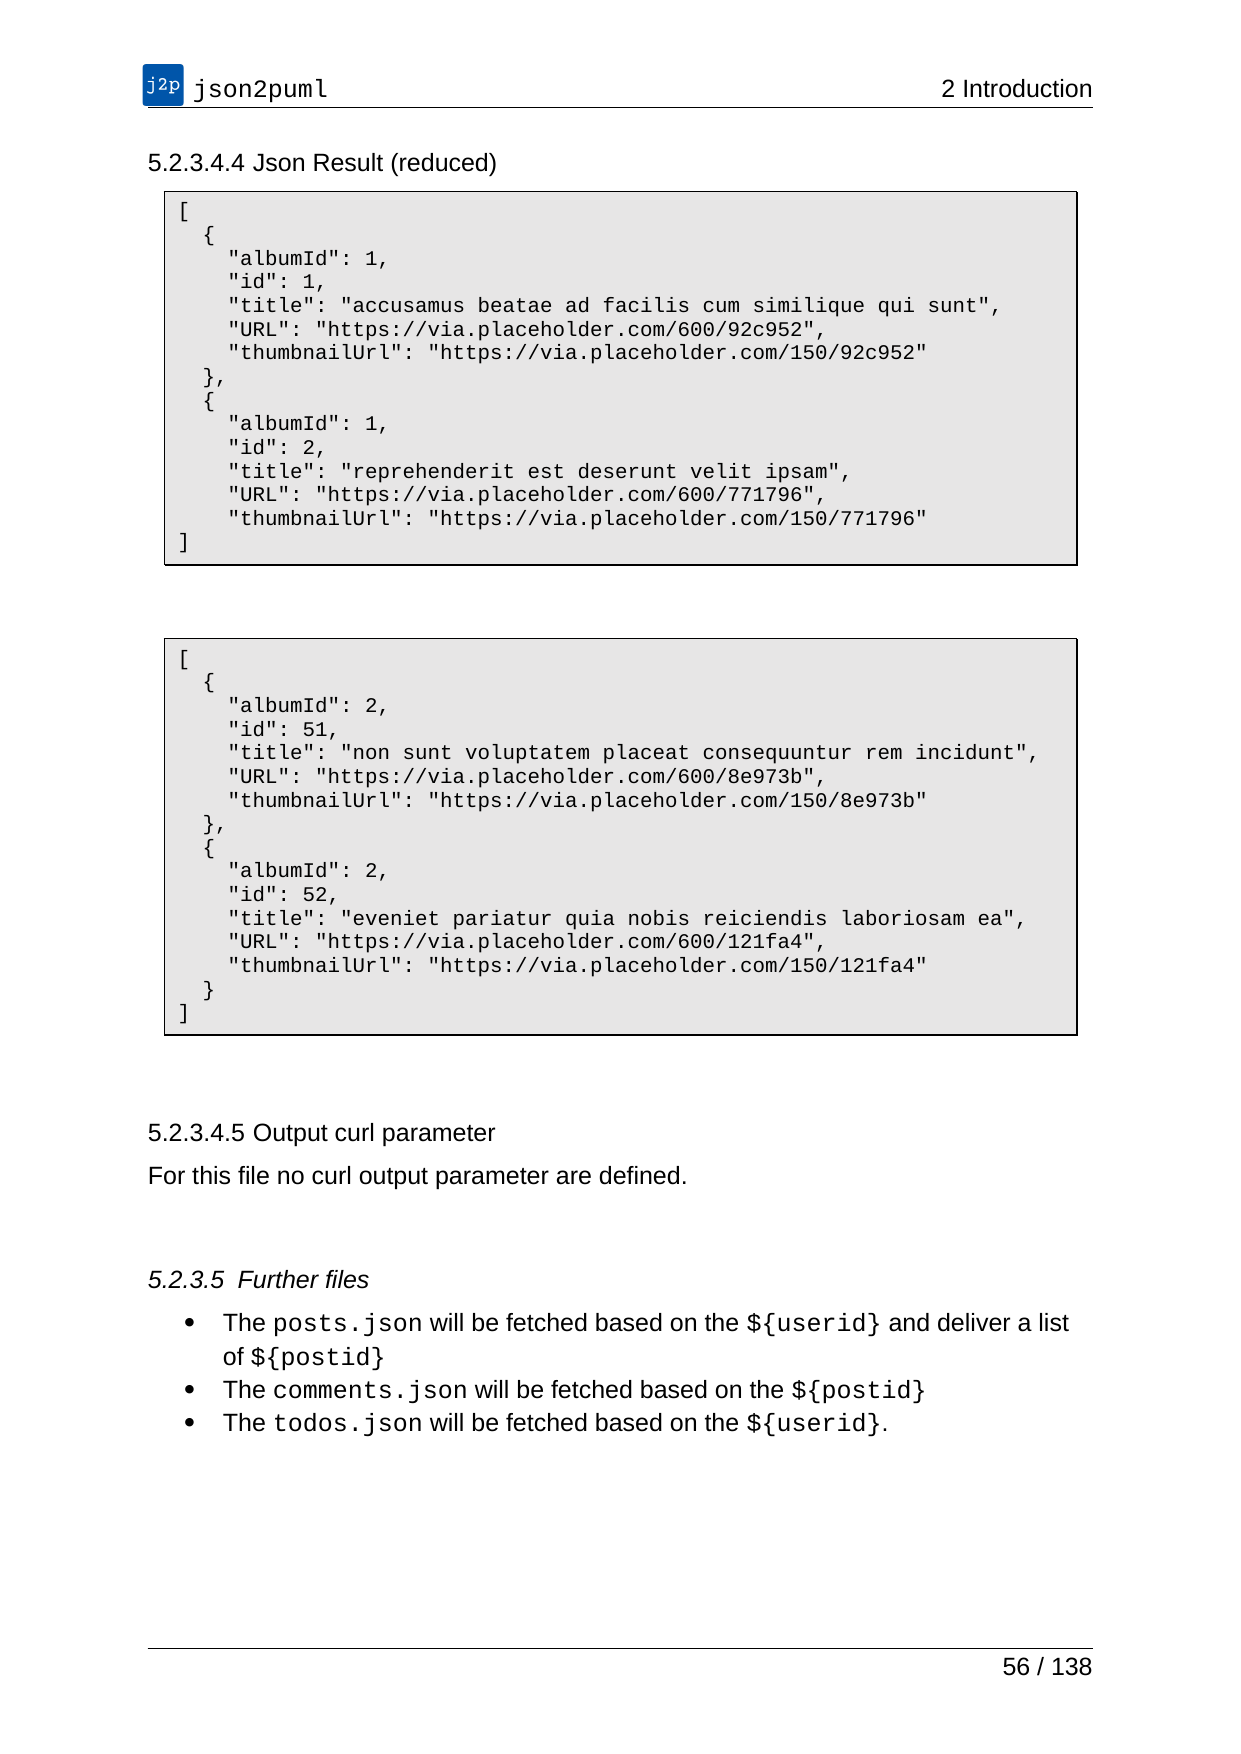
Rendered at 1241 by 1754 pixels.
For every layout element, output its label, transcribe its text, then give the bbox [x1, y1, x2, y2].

text }, [165, 357, 1076, 380]
text { [165, 662, 1076, 686]
text "thumbnailUrl": "https://via.placeholder.com/150/8e973b" [165, 780, 1076, 804]
text "albumId": 2, [165, 851, 1076, 875]
text [ [165, 192, 1076, 215]
text ] [165, 522, 1076, 564]
text "title": "accusamus beatae ad facilis cum similique qui sunt", [165, 286, 1076, 309]
text "URL": "https://via.placeholder.com/600/771796", [165, 475, 1076, 498]
text "thumbnailUrl": "https://via.placeholder.com/150/92c952" [165, 333, 1076, 357]
text "URL": "https://via.placeholder.com/600/121fa4", [165, 922, 1076, 946]
list The posts.json will be fetched based on the ${userid} and deliver a list of ${postid} [185, 1308, 1093, 1372]
text { [165, 380, 1076, 404]
list The comments.json will be fetched based on the ${postid} [185, 1375, 1093, 1406]
text "URL": "https://via.placeholder.com/600/92c952", [165, 309, 1076, 333]
text } [165, 969, 1076, 993]
text ] [165, 993, 1076, 1034]
text "thumbnailUrl": "https://via.placeholder.com/150/121fa4" [165, 946, 1076, 969]
text "thumbnailUrl": "https://via.placeholder.com/150/771796" [165, 498, 1076, 522]
text "id": 2, [165, 428, 1076, 451]
text "albumId": 1, [165, 238, 1076, 262]
text "id": 1, [165, 262, 1076, 286]
text "id": 51, [165, 709, 1076, 733]
subtitle Output curl parameter [148, 1117, 1093, 1146]
text "title": "reprehenderit est deserunt velit ipsam", [165, 451, 1076, 475]
subtitle Further files [148, 1265, 1093, 1293]
text { [165, 215, 1076, 238]
picture [142, 64, 184, 106]
text For this file no curl output parameter are defined. [148, 1161, 1093, 1190]
list The todos.json will be fetched based on the ${userid}. [185, 1408, 1093, 1439]
text "title": "non sunt voluptatem placeat consequuntur rem incidunt", [165, 733, 1076, 757]
subtitle Json Result (reduced) [148, 148, 1093, 176]
text { [165, 827, 1076, 851]
text [ [165, 639, 1076, 662]
text }, [165, 804, 1076, 827]
text "albumId": 1, [165, 404, 1076, 428]
text "title": "eveniet pariatur quia nobis reiciendis laboriosam ea", [165, 898, 1076, 922]
text "albumId": 2, [165, 686, 1076, 709]
text "id": 52, [165, 875, 1076, 898]
text "URL": "https://via.placeholder.com/600/8e973b", [165, 757, 1076, 780]
